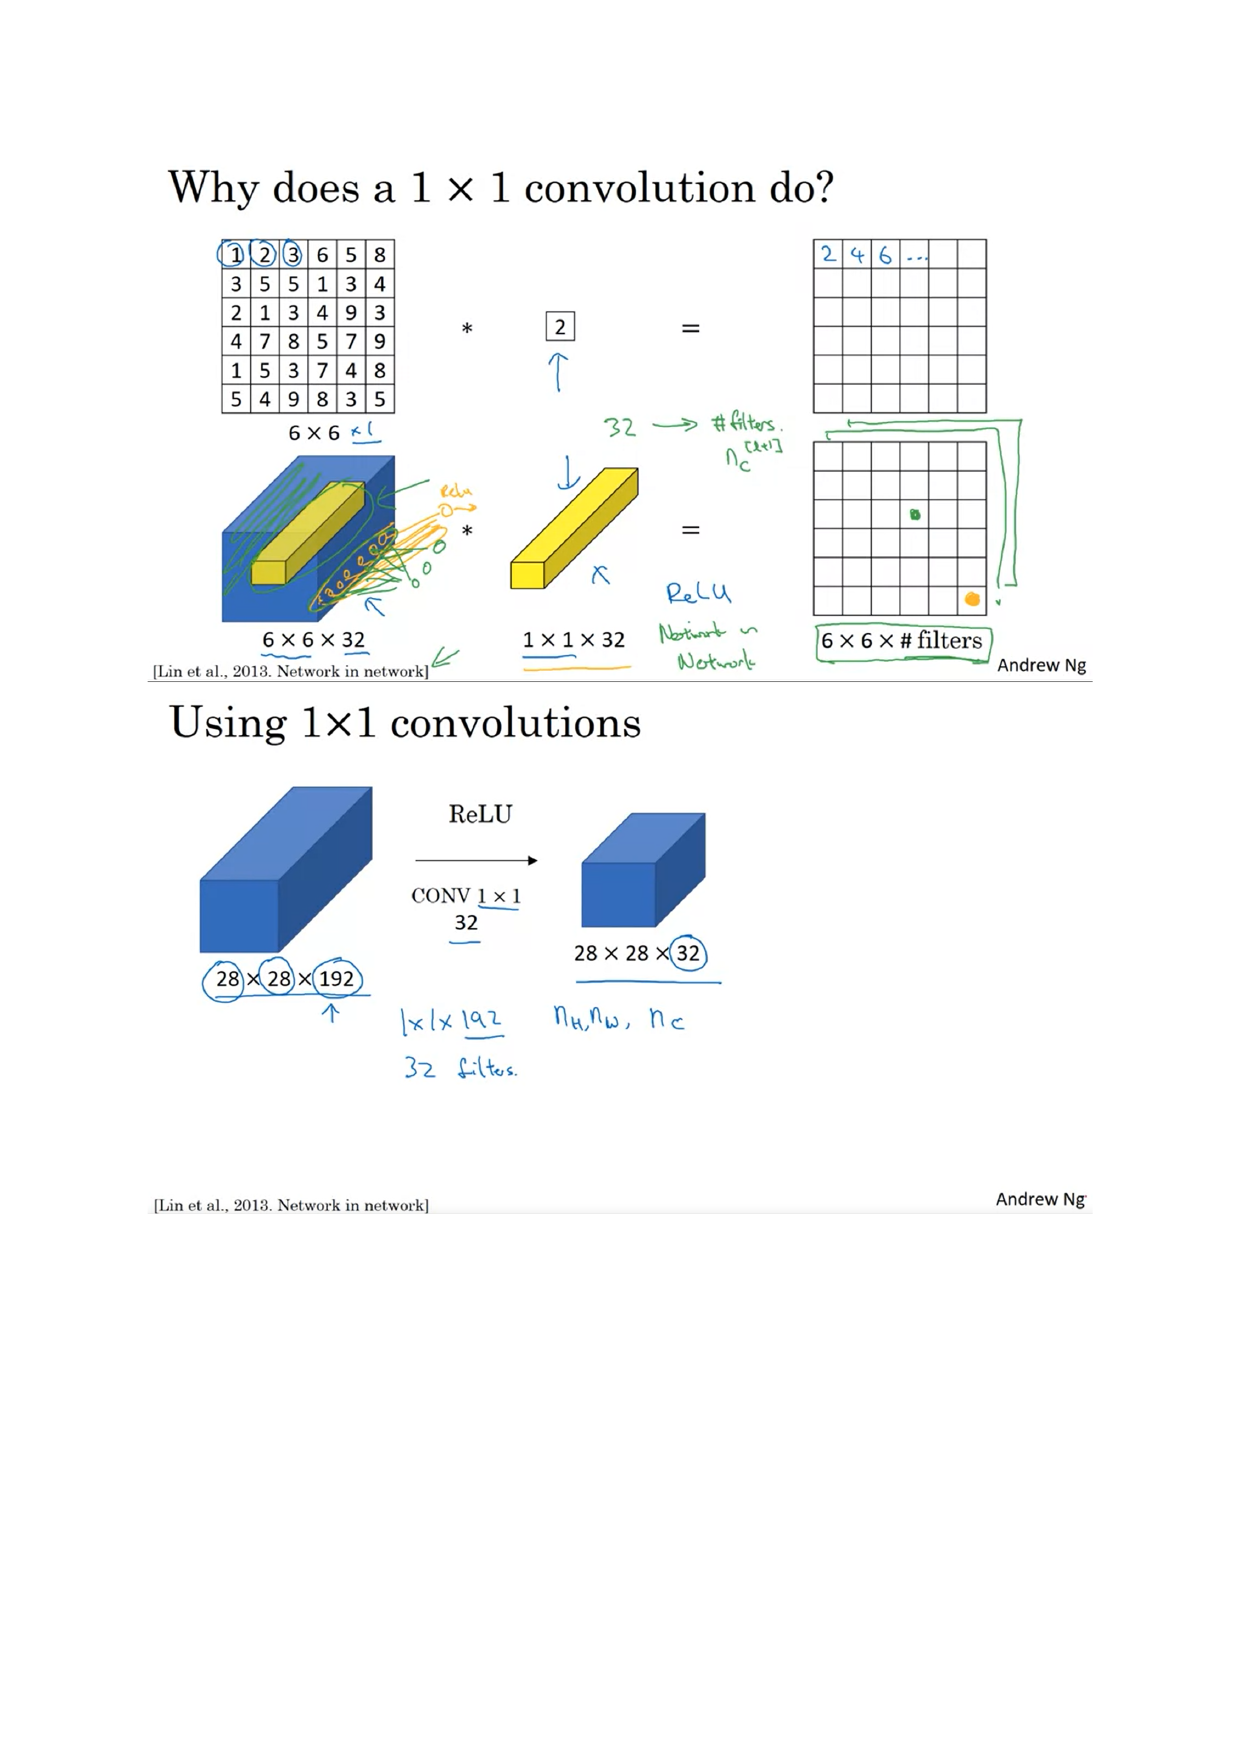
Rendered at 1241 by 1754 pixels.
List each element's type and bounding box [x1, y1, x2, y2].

picture [147, 147, 1093, 680]
picture [147, 681, 1093, 1214]
